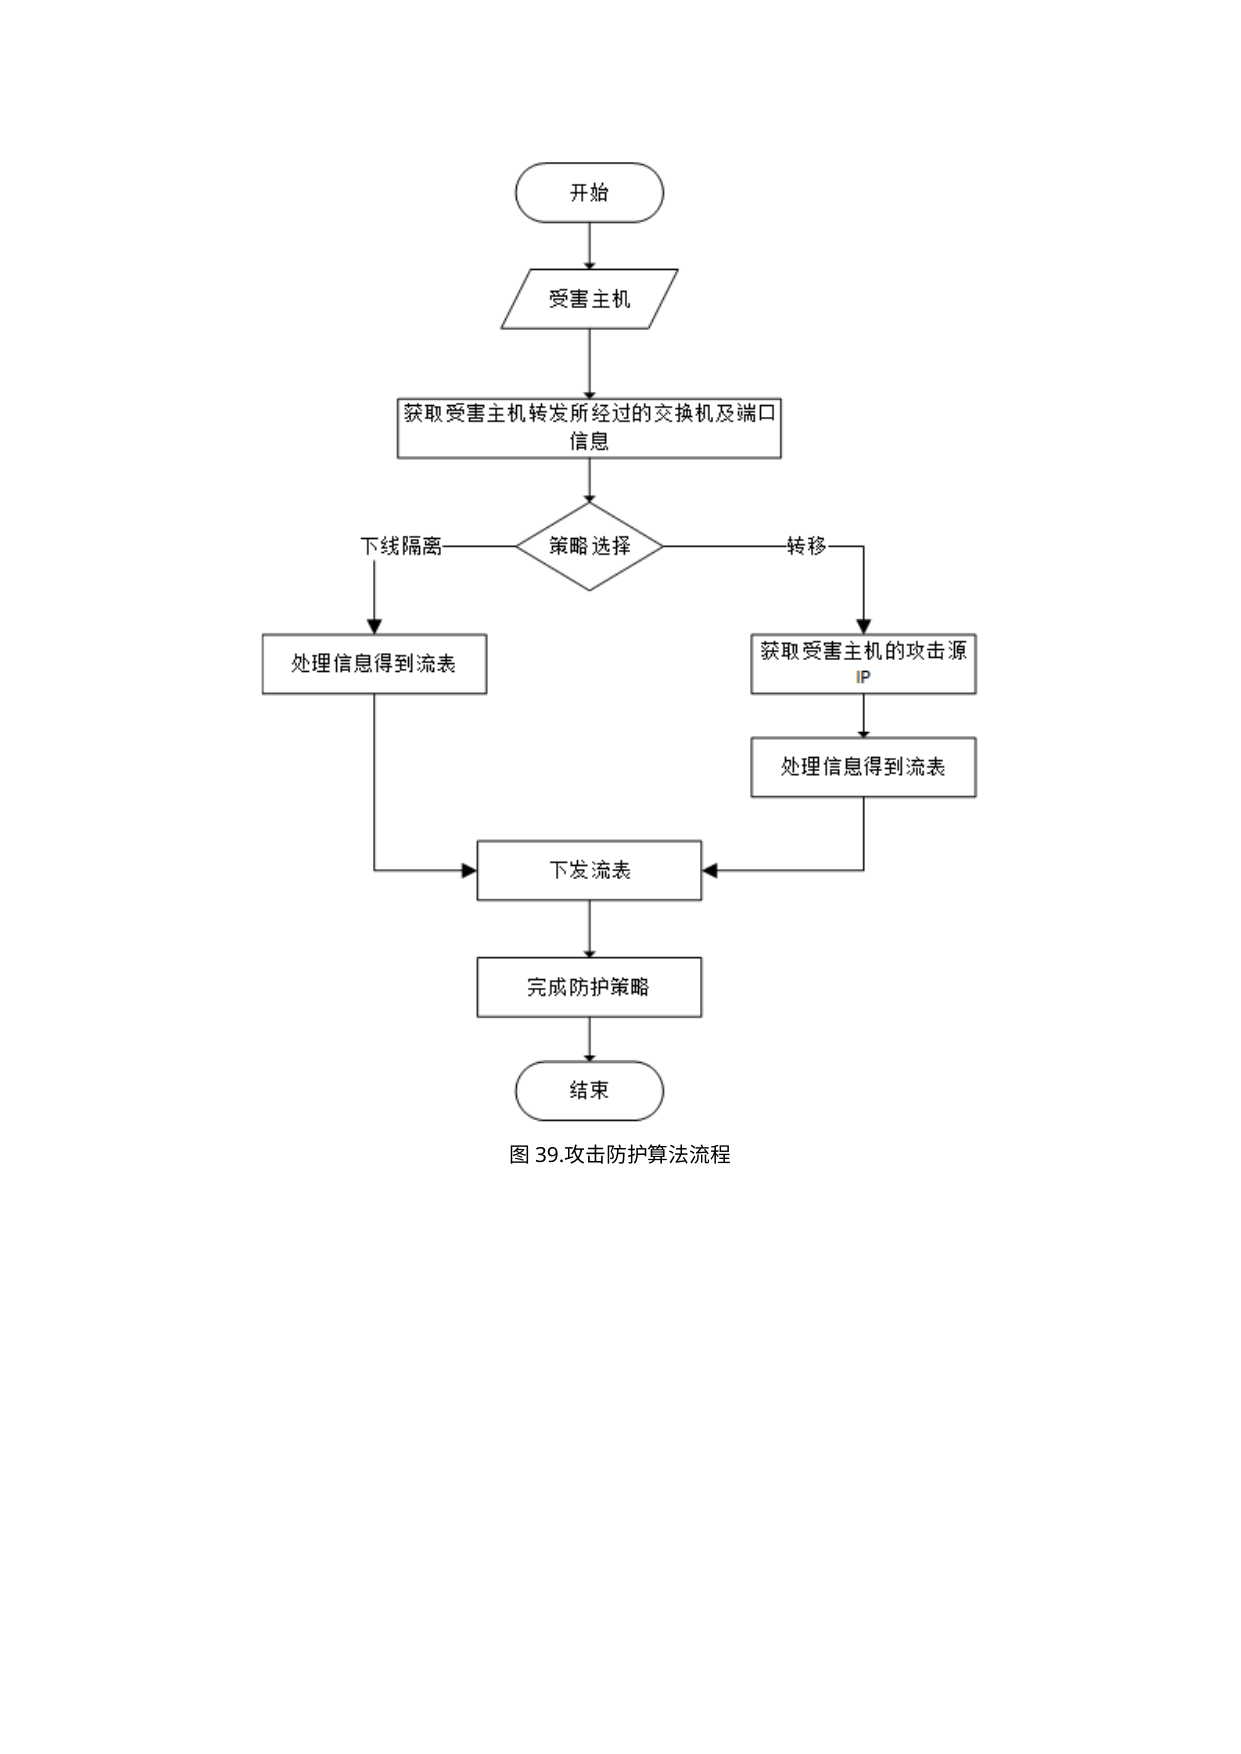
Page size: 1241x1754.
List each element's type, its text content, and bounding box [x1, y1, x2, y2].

picture [261, 162, 979, 1123]
text 图 39.攻击防护算法流程 [187, 1137, 1053, 1169]
